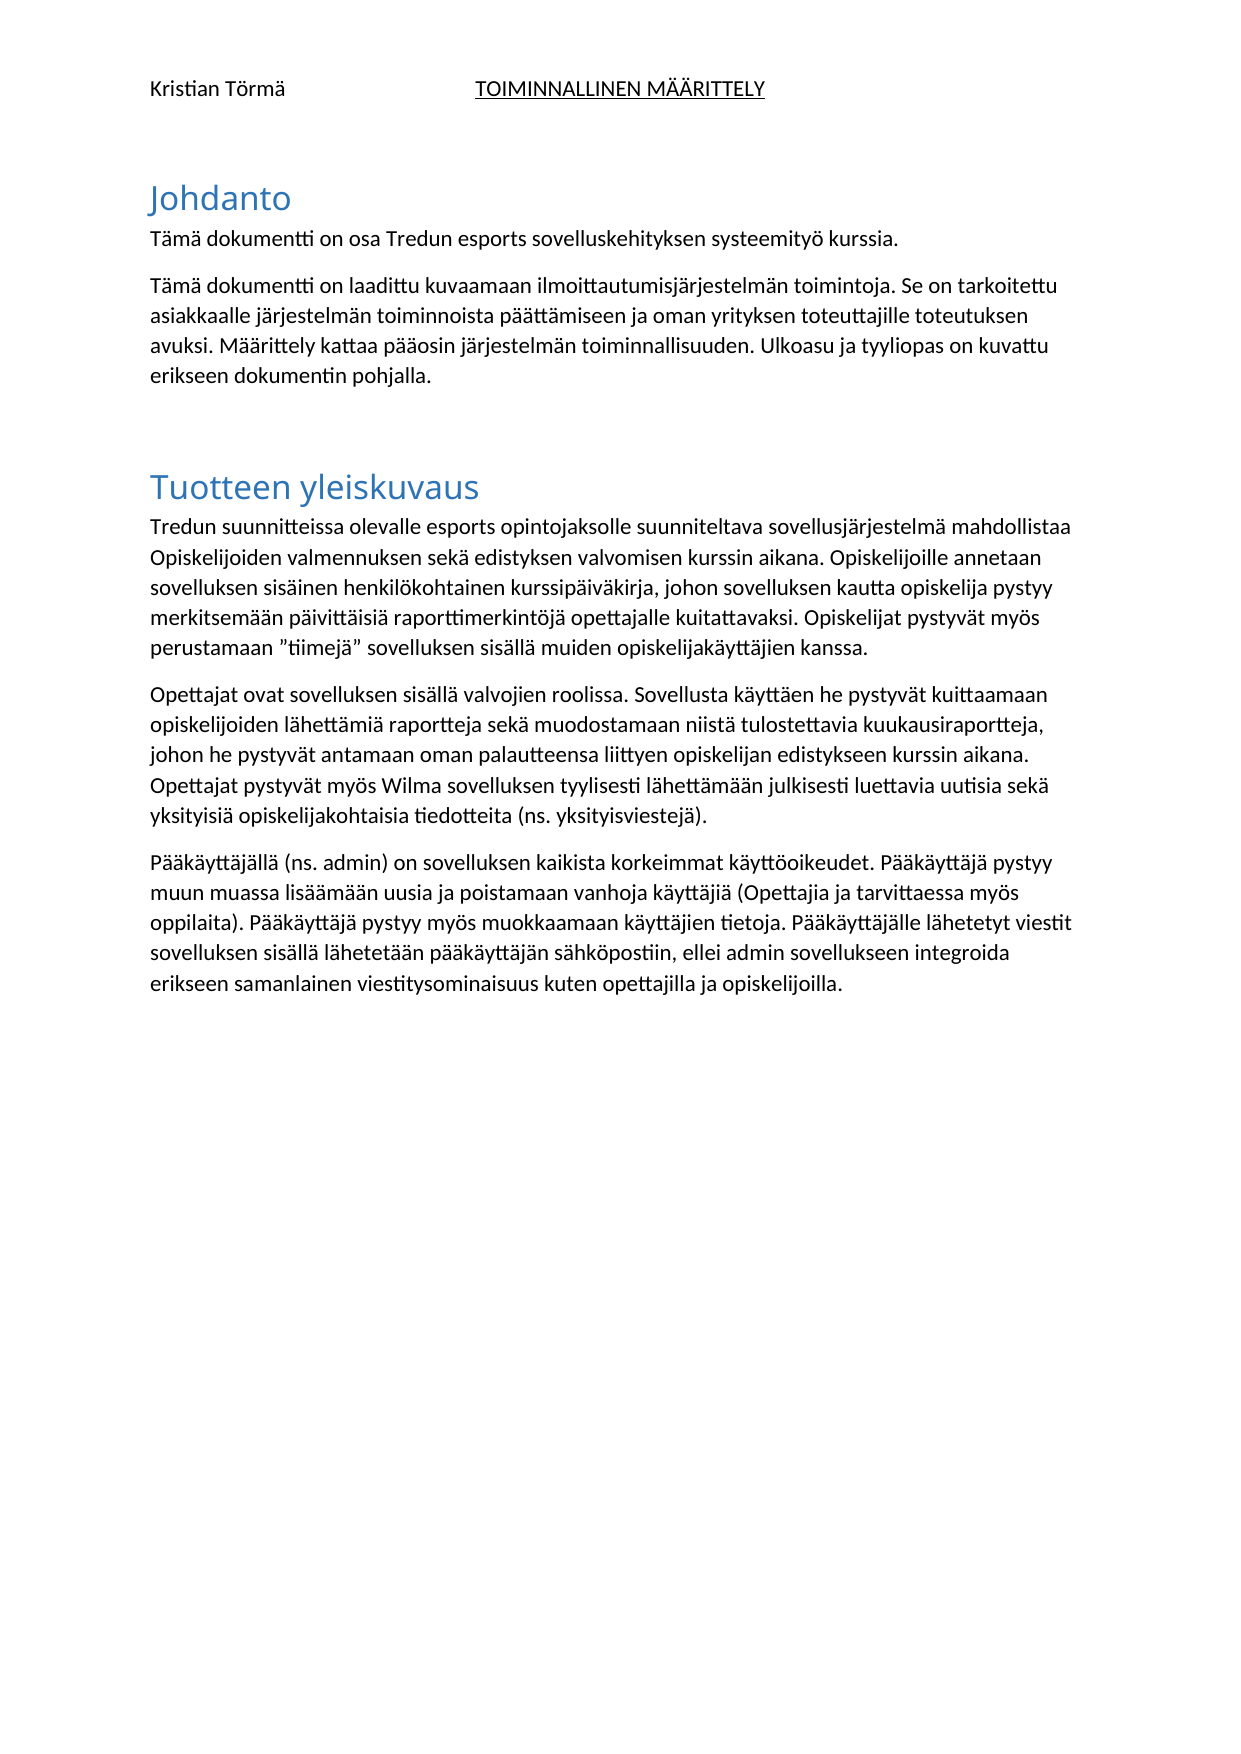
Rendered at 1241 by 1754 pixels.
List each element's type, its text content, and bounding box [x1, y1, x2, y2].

text Opettajat ovat sovelluksen sisällä valvojien roolissa. Sovellusta käyttäen he pystyvät kuittaamaan opiskelijoiden lähettämiä raportteja sekä muodostamaan niistä tulostettavia kuukausiraportteja, johon he pystyvät antamaan oman palautteensa liittyen opiskelijan edistykseen kurssin aikana. Opettajat pystyvät myös Wilma sovelluksen tyylisesti lähettämään julkisesti luettavia uutisia sekä yksityisiä opiskelijakohtaisia tiedotteita (ns. yksityisviestejä). [150, 680, 1090, 829]
text Tämä dokumentti on laadittu kuvaamaan ilmoittautumisjärjestelmän toimintoja. Se on tarkoitettu asiakkaalle järjestelmän toiminnoista päättämiseen ja oman yrityksen toteuttajille toteutuksen avuksi. Määrittely kattaa pääosin järjestelmän toiminnallisuuden. Ulkoasu ja tyyliopas on kuvattu erikseen dokumentin pohjalla. [150, 271, 1090, 389]
text Pääkäyttäjällä (ns. admin) on sovelluksen kaikista korkeimmat käyttöoikeudet. Pääkäyttäjä pystyy muun muassa lisäämään uusia ja poistamaan vanhoja käyttäjiä (Opettajia ja tarvittaessa myös oppilaita). Pääkäyttäjä pystyy myös muokkaamaan käyttäjien tietoja. Pääkäyttäjälle lähetetyt viestit sovelluksen sisällä lähetetään pääkäyttäjän sähköpostiin, ellei admin sovellukseen integroida erikseen samanlainen viestitysominaisuus kuten opettajilla ja opiskelijoilla. [150, 848, 1090, 997]
text Tredun suunnitteissa olevalle esports opintojaksolle suunniteltava sovellusjärjestelmä mahdollistaa Opiskelijoiden valmennuksen sekä edistyksen valvomisen kurssin aikana. Opiskelijoille annetaan sovelluksen sisäinen henkilökohtainen kurssipäiväkirja, johon sovelluksen kautta opiskelija pystyy merkitsemään päivittäisiä raporttimerkintöjä opettajalle kuitattavaksi. Opiskelijat pystyvät myös perustamaan ”tiimejä” sovelluksen sisällä muiden opiskelijakäyttäjien kanssa. [150, 512, 1090, 661]
subtitle Johdanto [150, 175, 1090, 220]
subtitle Tuotteen yleiskuvaus [150, 463, 1090, 509]
text Tämä dokumentti on osa Tredun esports sovelluskehityksen systeemityö kurssia. [150, 224, 1090, 252]
